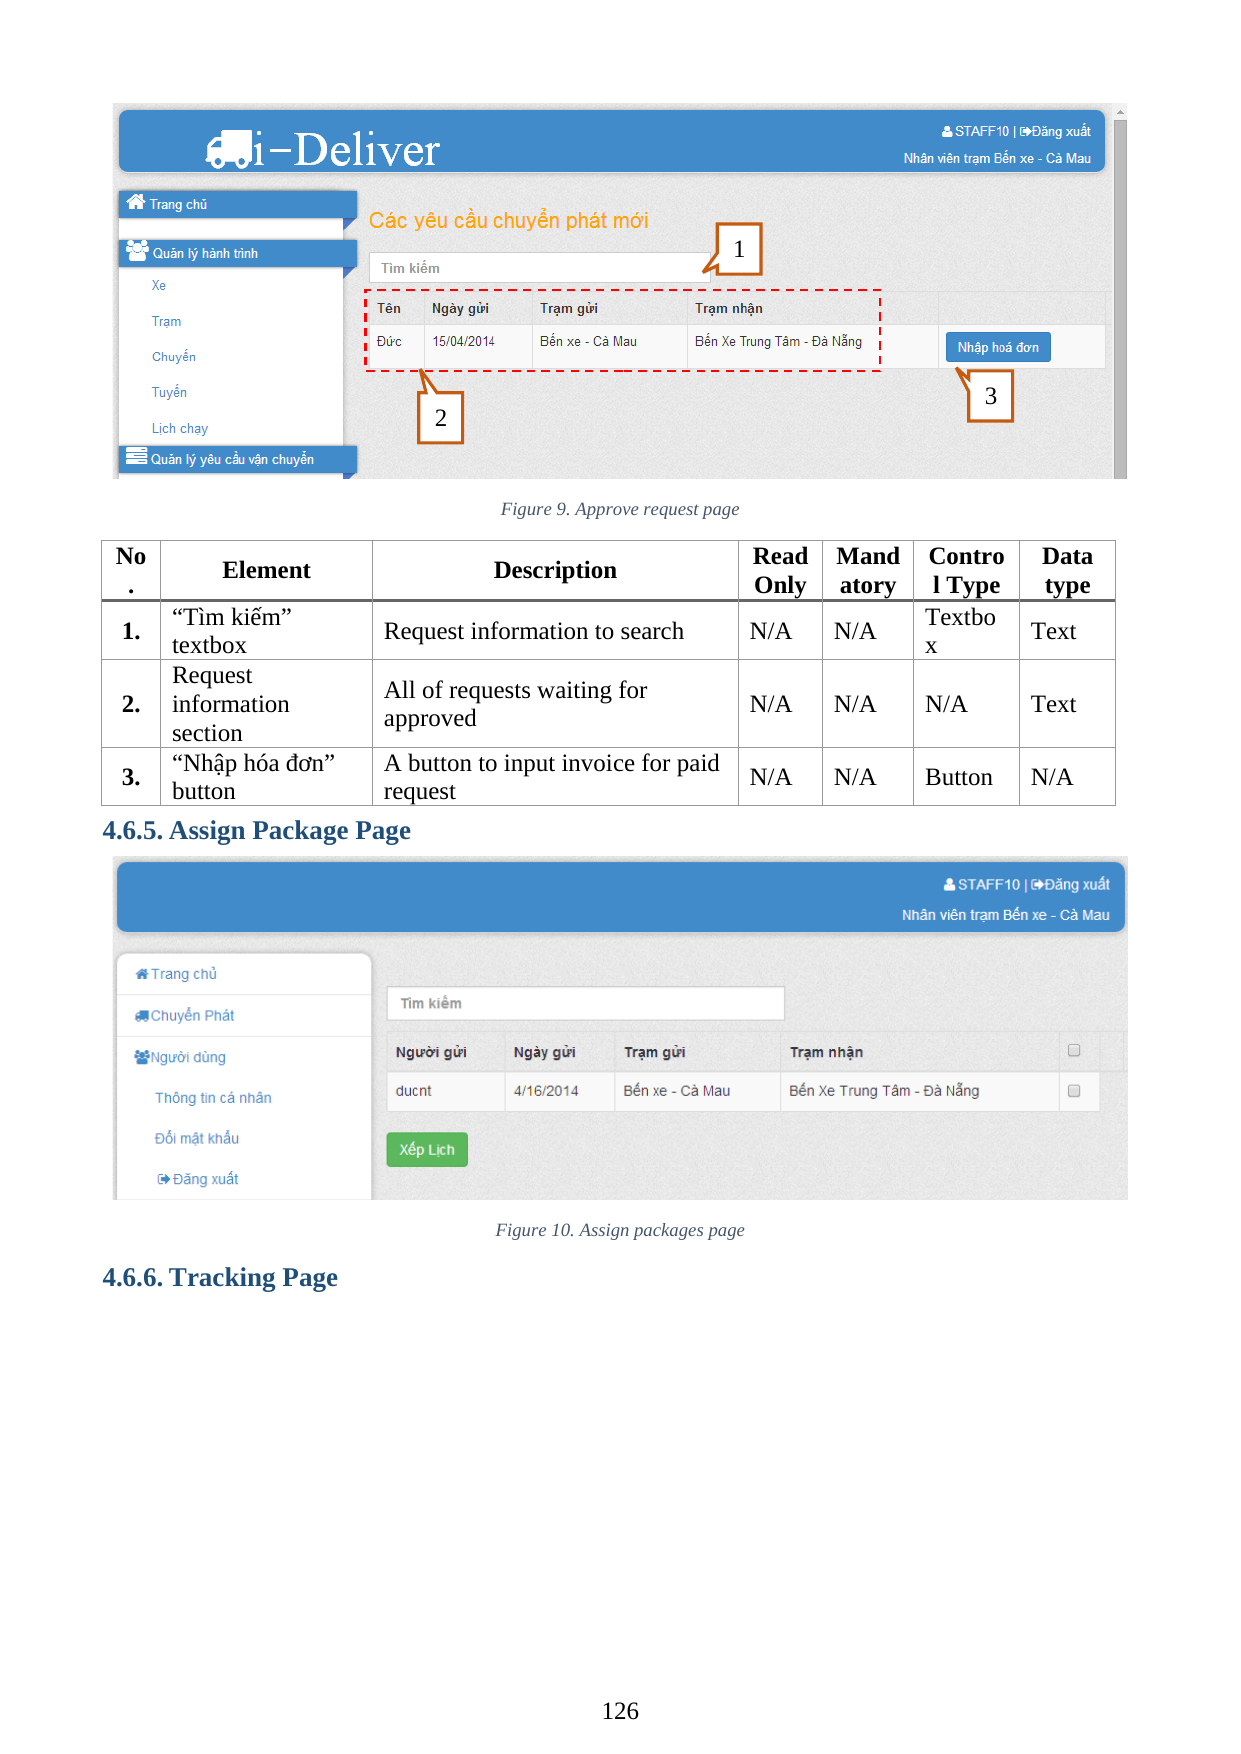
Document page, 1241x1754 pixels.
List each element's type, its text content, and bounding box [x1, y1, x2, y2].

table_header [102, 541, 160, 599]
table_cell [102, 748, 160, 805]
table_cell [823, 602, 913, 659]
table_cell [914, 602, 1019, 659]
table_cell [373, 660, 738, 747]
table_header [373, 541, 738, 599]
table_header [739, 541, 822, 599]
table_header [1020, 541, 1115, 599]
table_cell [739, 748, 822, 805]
picture [112, 856, 1128, 1200]
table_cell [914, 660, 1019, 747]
subtitle Tracking Page [163, 1261, 1128, 1292]
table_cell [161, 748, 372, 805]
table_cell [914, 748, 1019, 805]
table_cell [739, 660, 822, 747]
picture [112, 103, 1128, 479]
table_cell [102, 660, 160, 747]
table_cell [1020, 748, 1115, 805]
subtitle Assign Package Page [163, 814, 1128, 846]
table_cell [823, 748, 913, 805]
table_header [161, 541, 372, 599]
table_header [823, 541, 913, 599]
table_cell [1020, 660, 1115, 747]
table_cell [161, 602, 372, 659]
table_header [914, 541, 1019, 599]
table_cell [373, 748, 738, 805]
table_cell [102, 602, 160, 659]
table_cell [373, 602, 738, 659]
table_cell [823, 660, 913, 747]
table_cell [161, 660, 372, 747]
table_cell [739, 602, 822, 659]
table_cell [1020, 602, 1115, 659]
